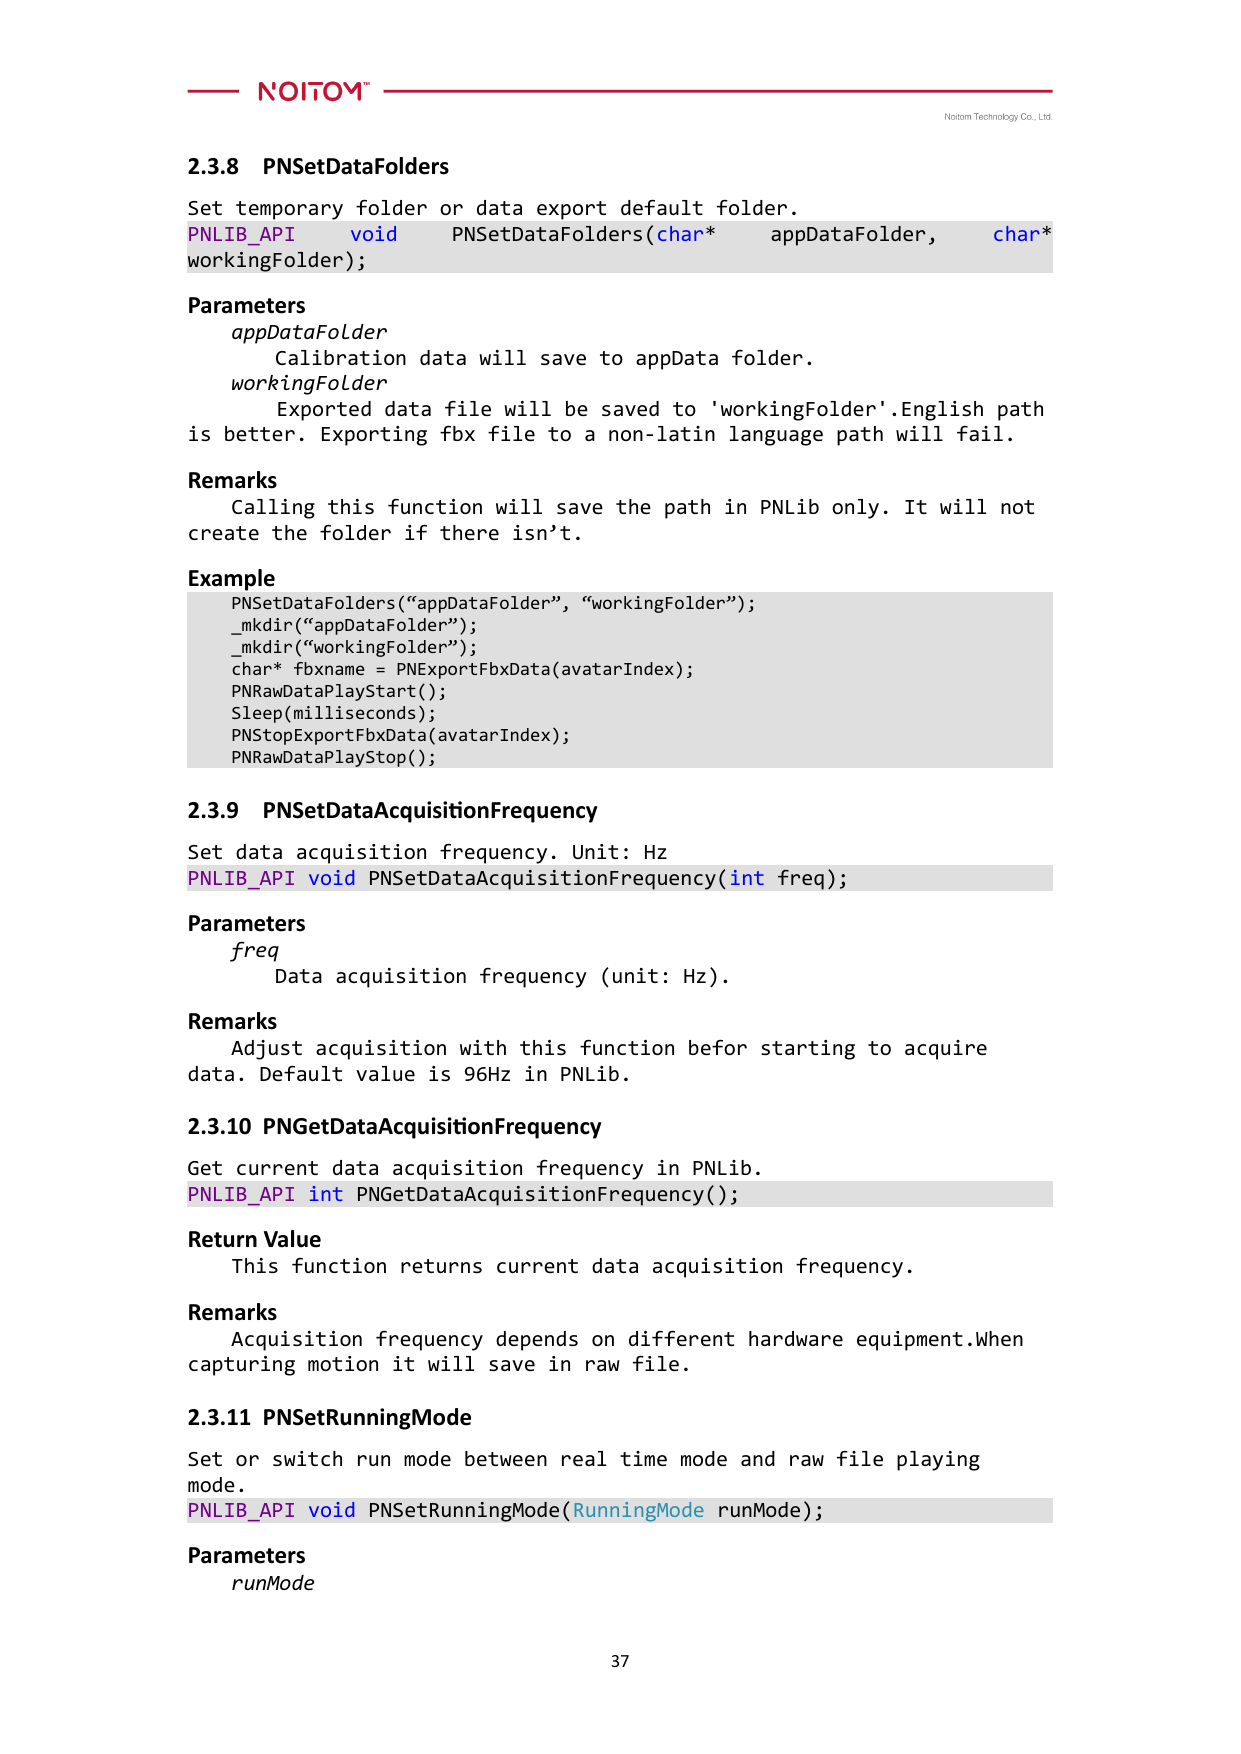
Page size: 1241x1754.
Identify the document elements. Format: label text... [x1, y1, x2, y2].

text Set or switch run mode between real time mode and raw file playing mode. [187, 1446, 1053, 1498]
text PNSetDataFolders(“appDataFolder”, “workingFolder”); [187, 592, 1053, 614]
subtitle PNGetDataAcquisitionFrequency [187, 1110, 1053, 1141]
text appDataFolder [187, 319, 1053, 345]
text _mkdir(“appDataFolder”); [187, 614, 1053, 636]
text Exported data file will be saved to 'workingFolder'.English path is better. Exporting fbx file to a non-latin language path will fail. [187, 396, 1053, 447]
subtitle PNSetDataFolders [187, 150, 1053, 181]
picture [187, 59, 1053, 134]
text Return Value [187, 1223, 1053, 1254]
text PNRawDataPlayStart(); [187, 680, 1053, 702]
subtitle PNSetDataAcquisitionFrequency [187, 794, 1053, 824]
text Calling this function will save the path in PNLib only. It will not create the folder if there isn’t. [187, 494, 1053, 546]
text PNLIB_API void PNSetDataAcquisitionFrequency(int freq); [187, 865, 1053, 891]
text Calibration data will save to appData folder. [187, 345, 1053, 371]
text Remarks [187, 464, 1053, 494]
text workingFolder [187, 371, 1053, 396]
text PNLIB_API void PNSetRunningMode(RunningMode runMode); [187, 1498, 1053, 1523]
text PNRawDataPlayStop(); [187, 746, 1053, 768]
text Example [187, 562, 1053, 592]
text runMode [187, 1570, 1053, 1596]
text Parameters [187, 1539, 1053, 1570]
text PNLIB_API void PNSetDataFolders(char* appDataFolder, char* workingFolder); [187, 221, 1053, 273]
text freq [187, 937, 1053, 963]
text Parameters [187, 907, 1053, 937]
text PNLIB_API int PNGetDataAcquisitionFrequency(); [187, 1181, 1053, 1207]
text Sleep(milliseconds); [187, 702, 1053, 724]
text Remarks [187, 1005, 1053, 1036]
text Acquisition frequency depends on different hardware equipment.When capturing motion it will save in raw file. [187, 1326, 1053, 1377]
text Data acquisition frequency (unit: Hz). [187, 963, 1053, 989]
text Adjust acquisition with this function befor starting to acquire data. Default value is 96Hz in PNLib. [187, 1036, 1053, 1087]
text Parameters [187, 289, 1053, 319]
subtitle PNSetRunningMode [187, 1401, 1053, 1431]
text Set data acquisition frequency. Unit: Hz [187, 839, 1053, 865]
text This function returns current data acquisition frequency. [187, 1254, 1053, 1279]
text _mkdir(“workingFolder”); [187, 636, 1053, 658]
text PNStopExportFbxData(avatarIndex); [187, 724, 1053, 746]
text char* fbxname = PNExportFbxData(avatarIndex); [187, 658, 1053, 680]
text Remarks [187, 1296, 1053, 1326]
text Get current data acquisition frequency in PNLib. [187, 1156, 1053, 1181]
text Set temporary folder or data export default folder. [187, 196, 1053, 221]
